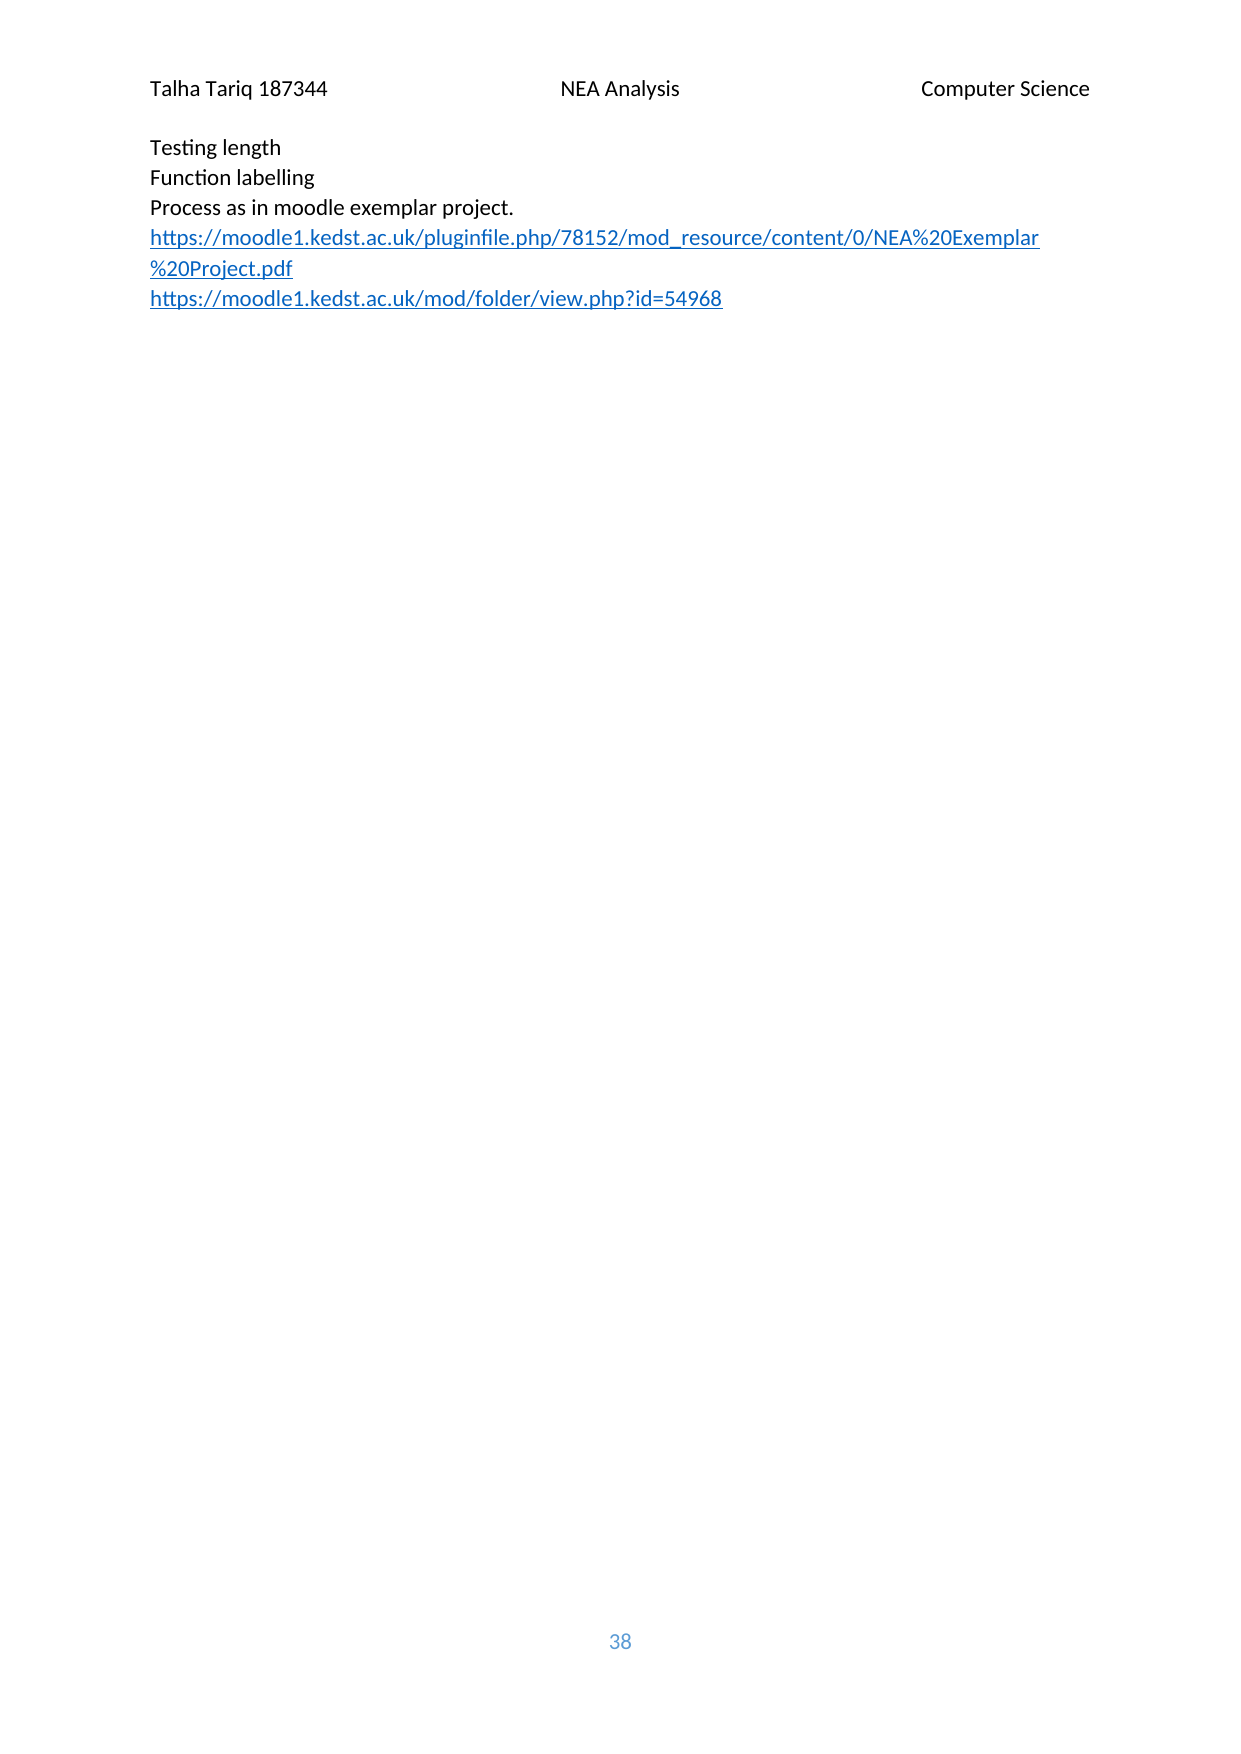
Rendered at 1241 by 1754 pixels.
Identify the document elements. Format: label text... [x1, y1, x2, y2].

text https://moodle1.kedst.ac.uk/pluginfile.php/78152/mod_resource/content/0/NEA%20Exemplar%20Project.pdf [150, 223, 1090, 282]
text Process as in moodle exemplar project. [150, 193, 1090, 221]
text Function labelling [150, 163, 1090, 191]
text https://moodle1.kedst.ac.uk/mod/folder/view.php?id=54968 [150, 284, 1090, 312]
text Testing length [150, 133, 1090, 161]
